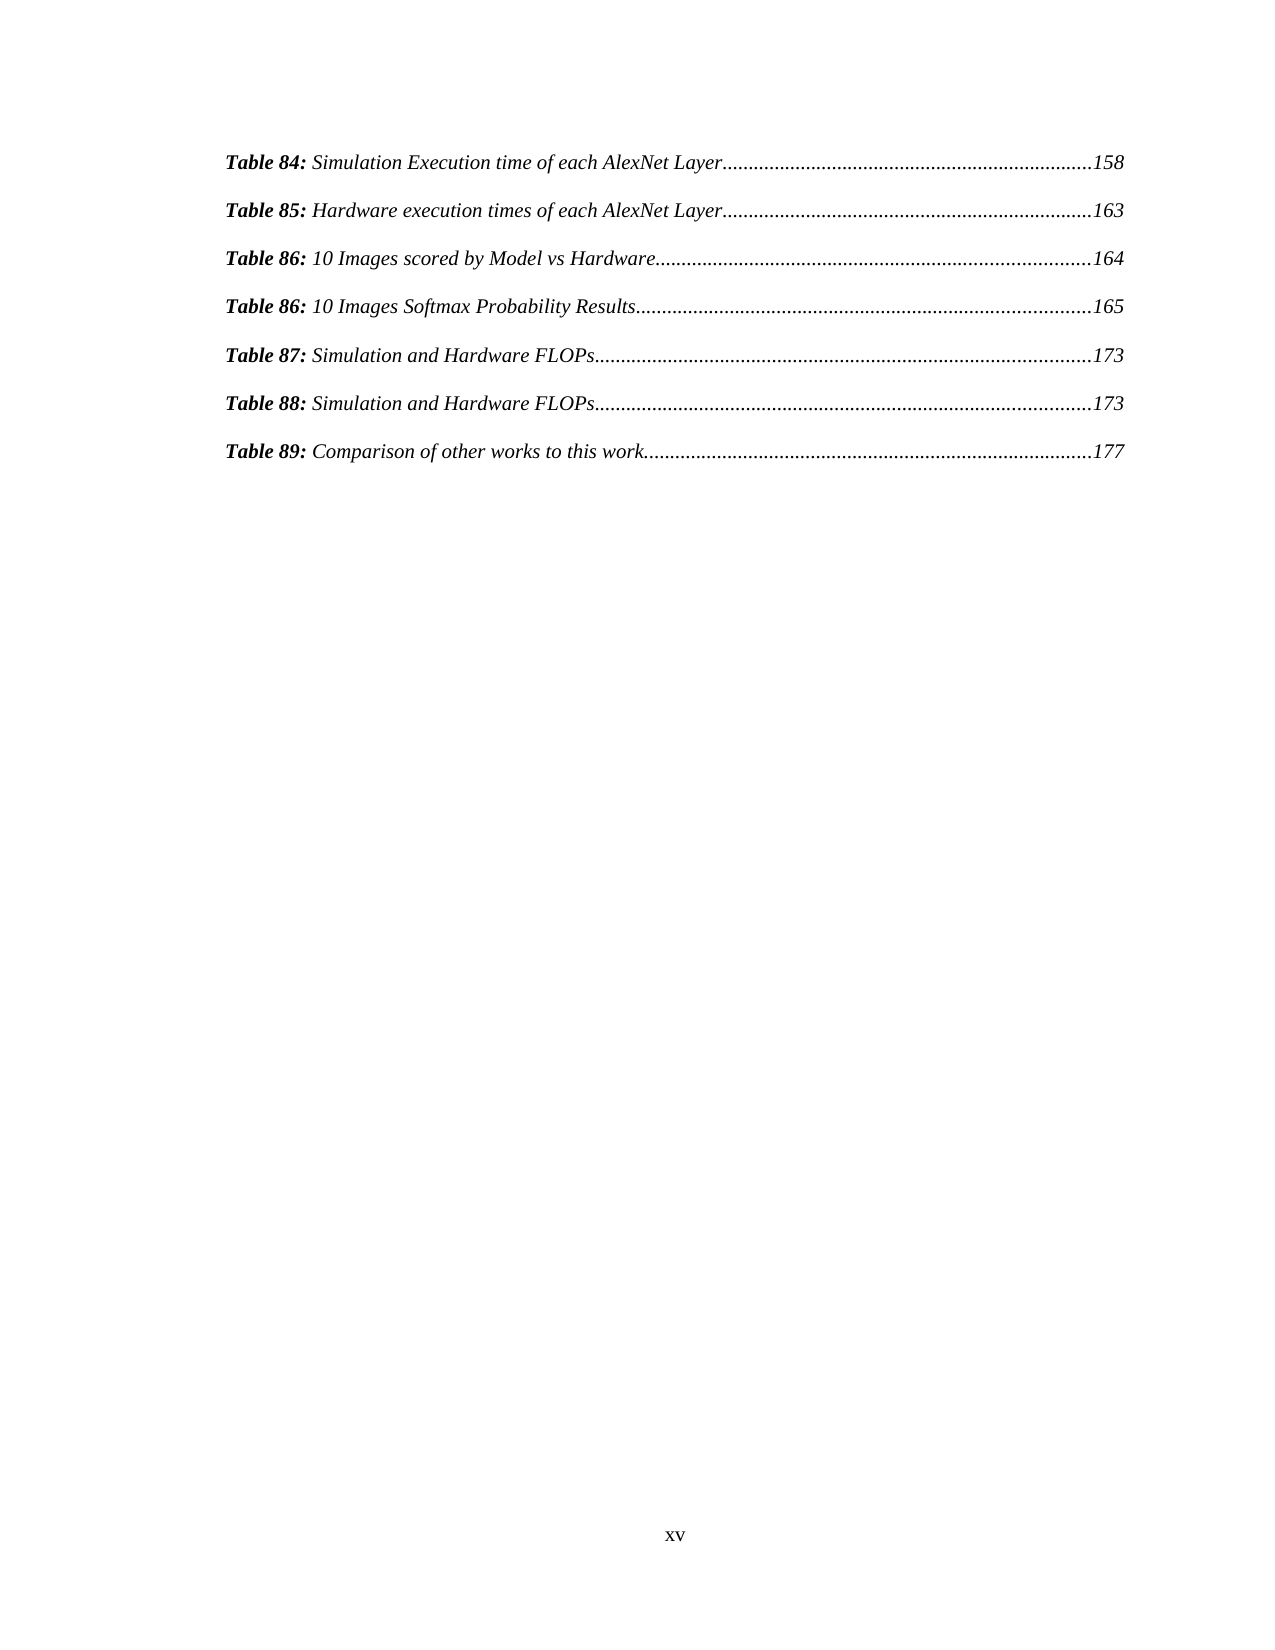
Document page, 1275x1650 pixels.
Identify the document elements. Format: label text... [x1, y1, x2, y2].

text Table 85: Hardware execution times of each AlexNet Layer 163 [225, 198, 1125, 222]
text Table 89: Comparison of other works to this work. 177 [225, 439, 1125, 463]
text Table 87: Simulation and Hardware FLOPs 173 [225, 342, 1125, 367]
text Table 86: 10 Images Softmax Probability Results 165 [225, 294, 1125, 318]
text Table 84: Simulation Execution time of each AlexNet Layer 158 [225, 150, 1125, 174]
text Table 86: 10 Images scored by Model vs Hardware 164 [225, 246, 1125, 270]
text Table 88: Simulation and Hardware FLOPs 173 [225, 391, 1125, 415]
